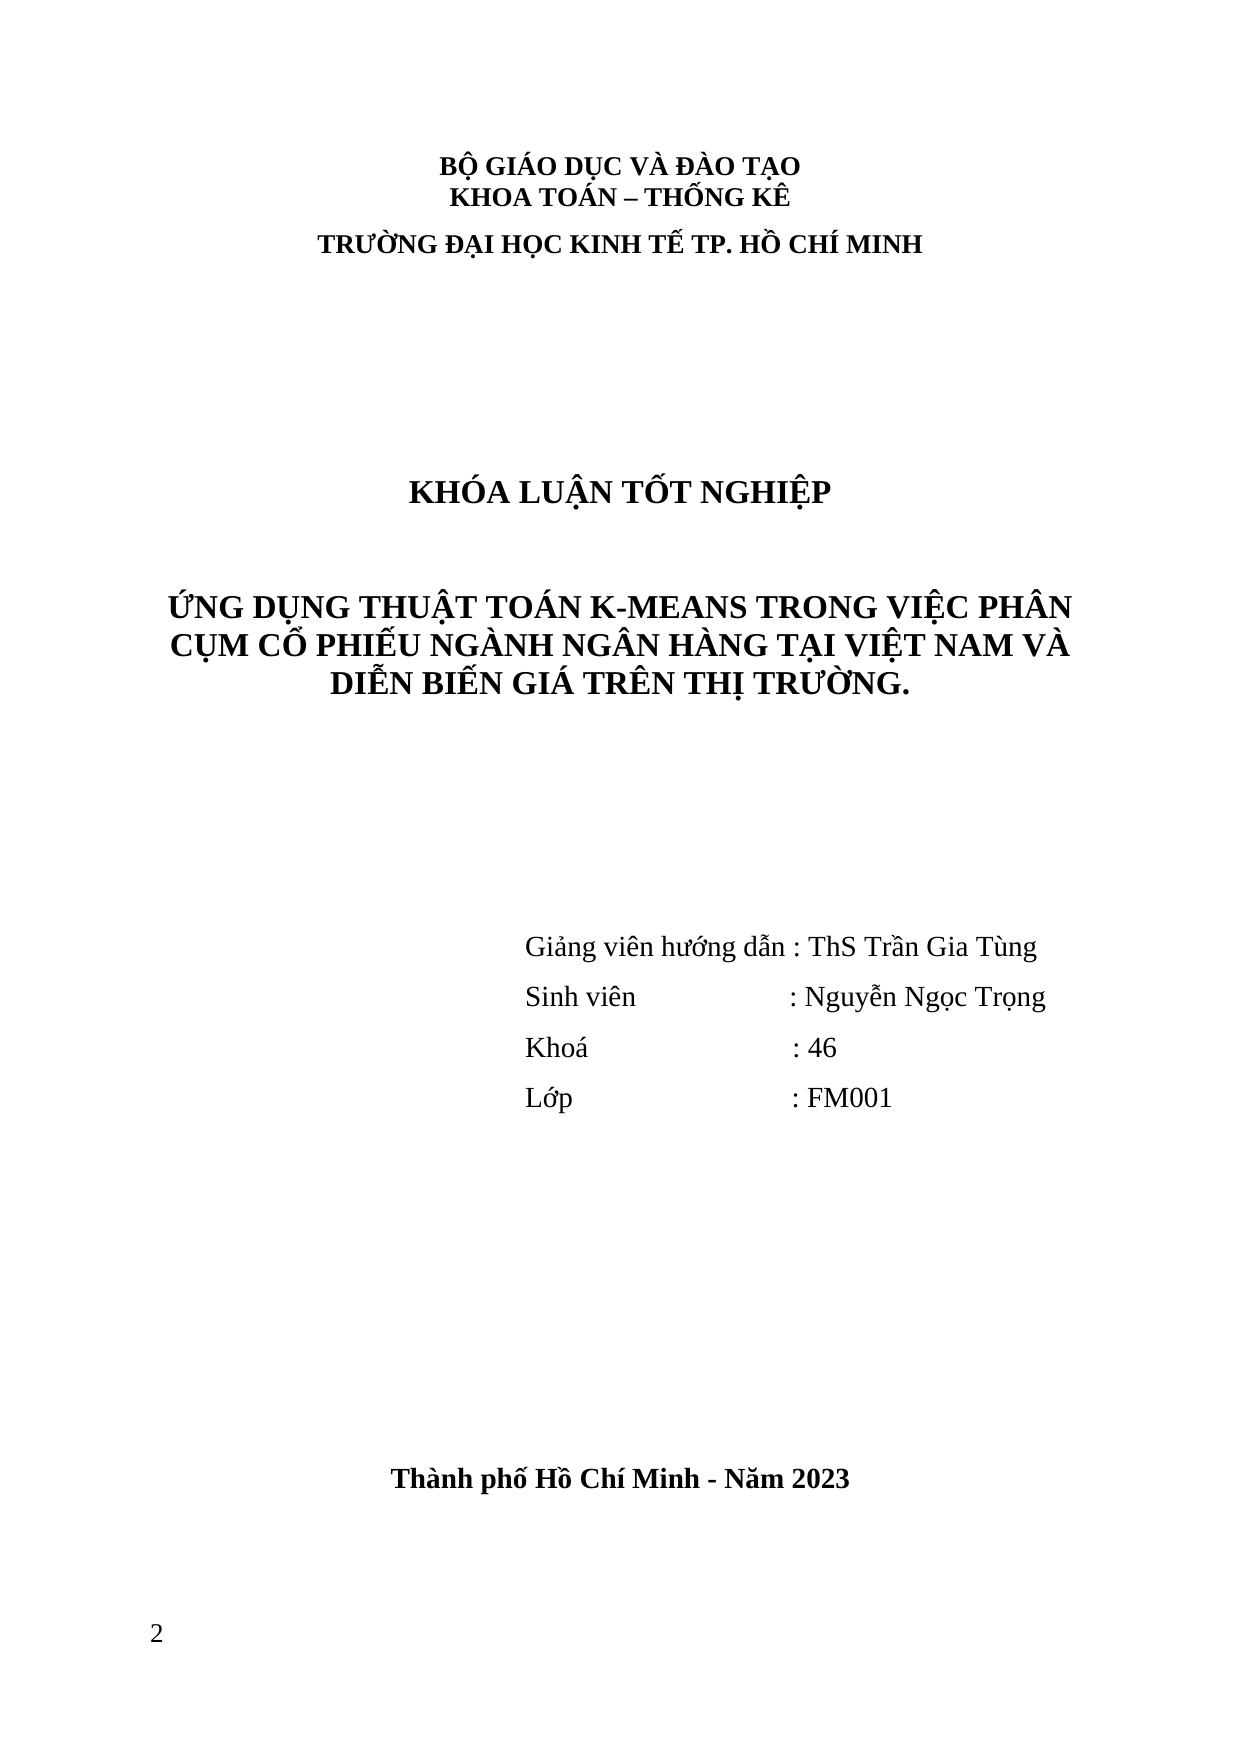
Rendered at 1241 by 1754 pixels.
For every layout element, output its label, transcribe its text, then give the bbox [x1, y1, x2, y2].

text KHÓA LUẬN TỐT NGHIỆP [150, 472, 1090, 510]
text KHOA TOÁN – THỐNG KÊ [150, 181, 1090, 212]
text ỨNG DỤNG THUẬT TOÁN K-MEANS TRONG VIỆC PHÂN CỤM CỔ PHIẾU NGÀNH NGÂN HÀNG TẠI VIỆT NAM VÀ DIỄN BIẾN GIÁ TRÊN THỊ TRƯỜNG. [150, 587, 1090, 702]
text Khoá : 46 [525, 1030, 1090, 1063]
text Lớp : FM001 [525, 1080, 1090, 1114]
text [150, 150, 1090, 181]
text TRƯỜNG ĐẠI HỌC KINH TẾ TP. HỒ CHÍ MINH [150, 228, 1090, 259]
text Sinh viên : Nguyễn Ngọc Trọng [525, 979, 1090, 1013]
text Thành phố Hồ Chí Minh - Năm 2023 [150, 1461, 1090, 1494]
text Giảng viên hướng dẫn : ThS Trần Gia Tùng [525, 929, 1090, 963]
